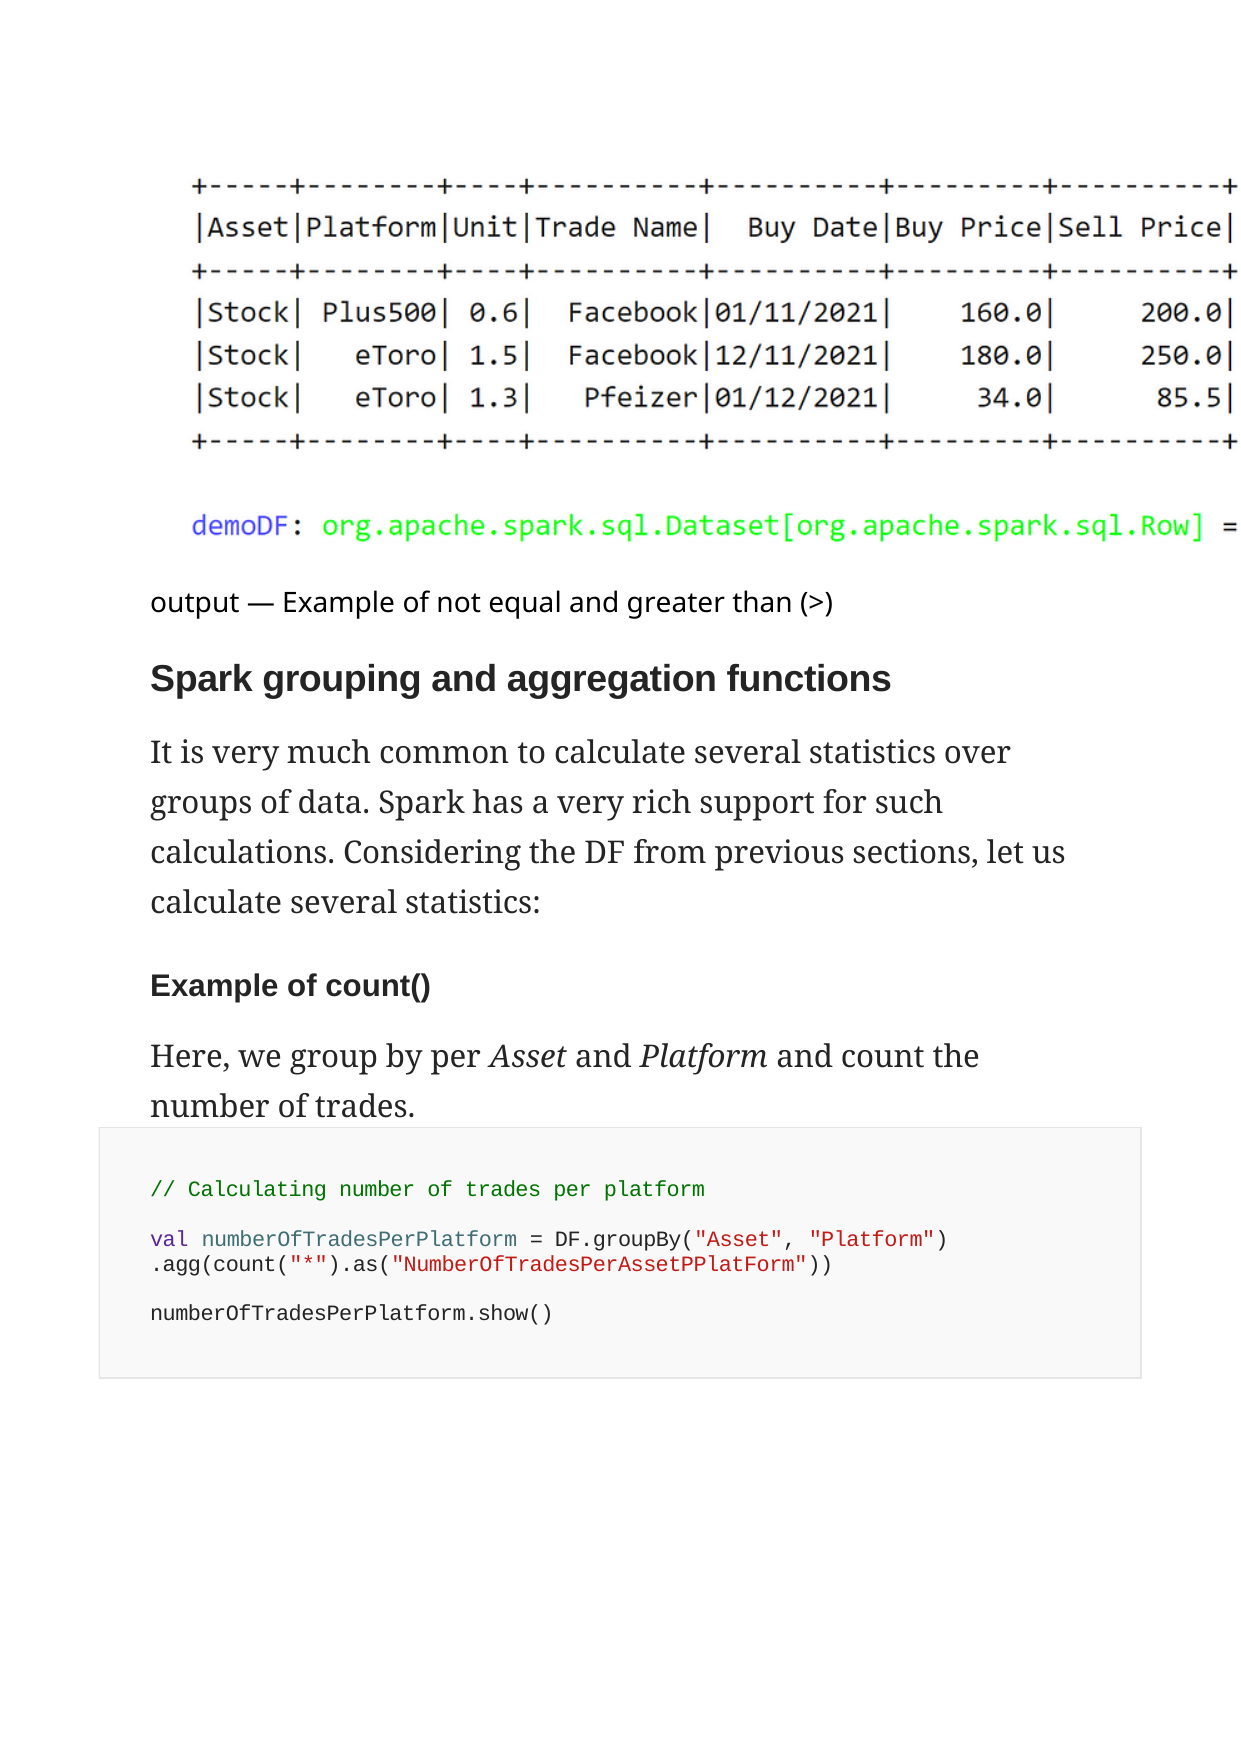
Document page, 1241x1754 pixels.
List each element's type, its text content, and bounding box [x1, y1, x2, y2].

text output — Example of not equal and greater than (>) [150, 583, 1090, 621]
picture [150, 150, 1241, 583]
text Spark grouping and aggregation functions [150, 652, 1090, 699]
text Example of count() [150, 966, 1090, 1003]
text // Calculating number of trades per platform val numberOfTradesPerPlatform = DF.groupBy("Asset", "Platform") .agg(count("*").as("NumberOfTradesPerAssetPPlatForm")) numberOfTradesPerPlatform.show() [100, 1128, 1140, 1377]
text It is very much common to calculate several statistics over groups of data. Spark has a very rich support for such calculations. Considering the DF from previous sections, let us calculate several statistics: [150, 723, 1090, 923]
text Here, we group by per Asset and Platform and count the number of trades. [150, 1027, 1090, 1127]
